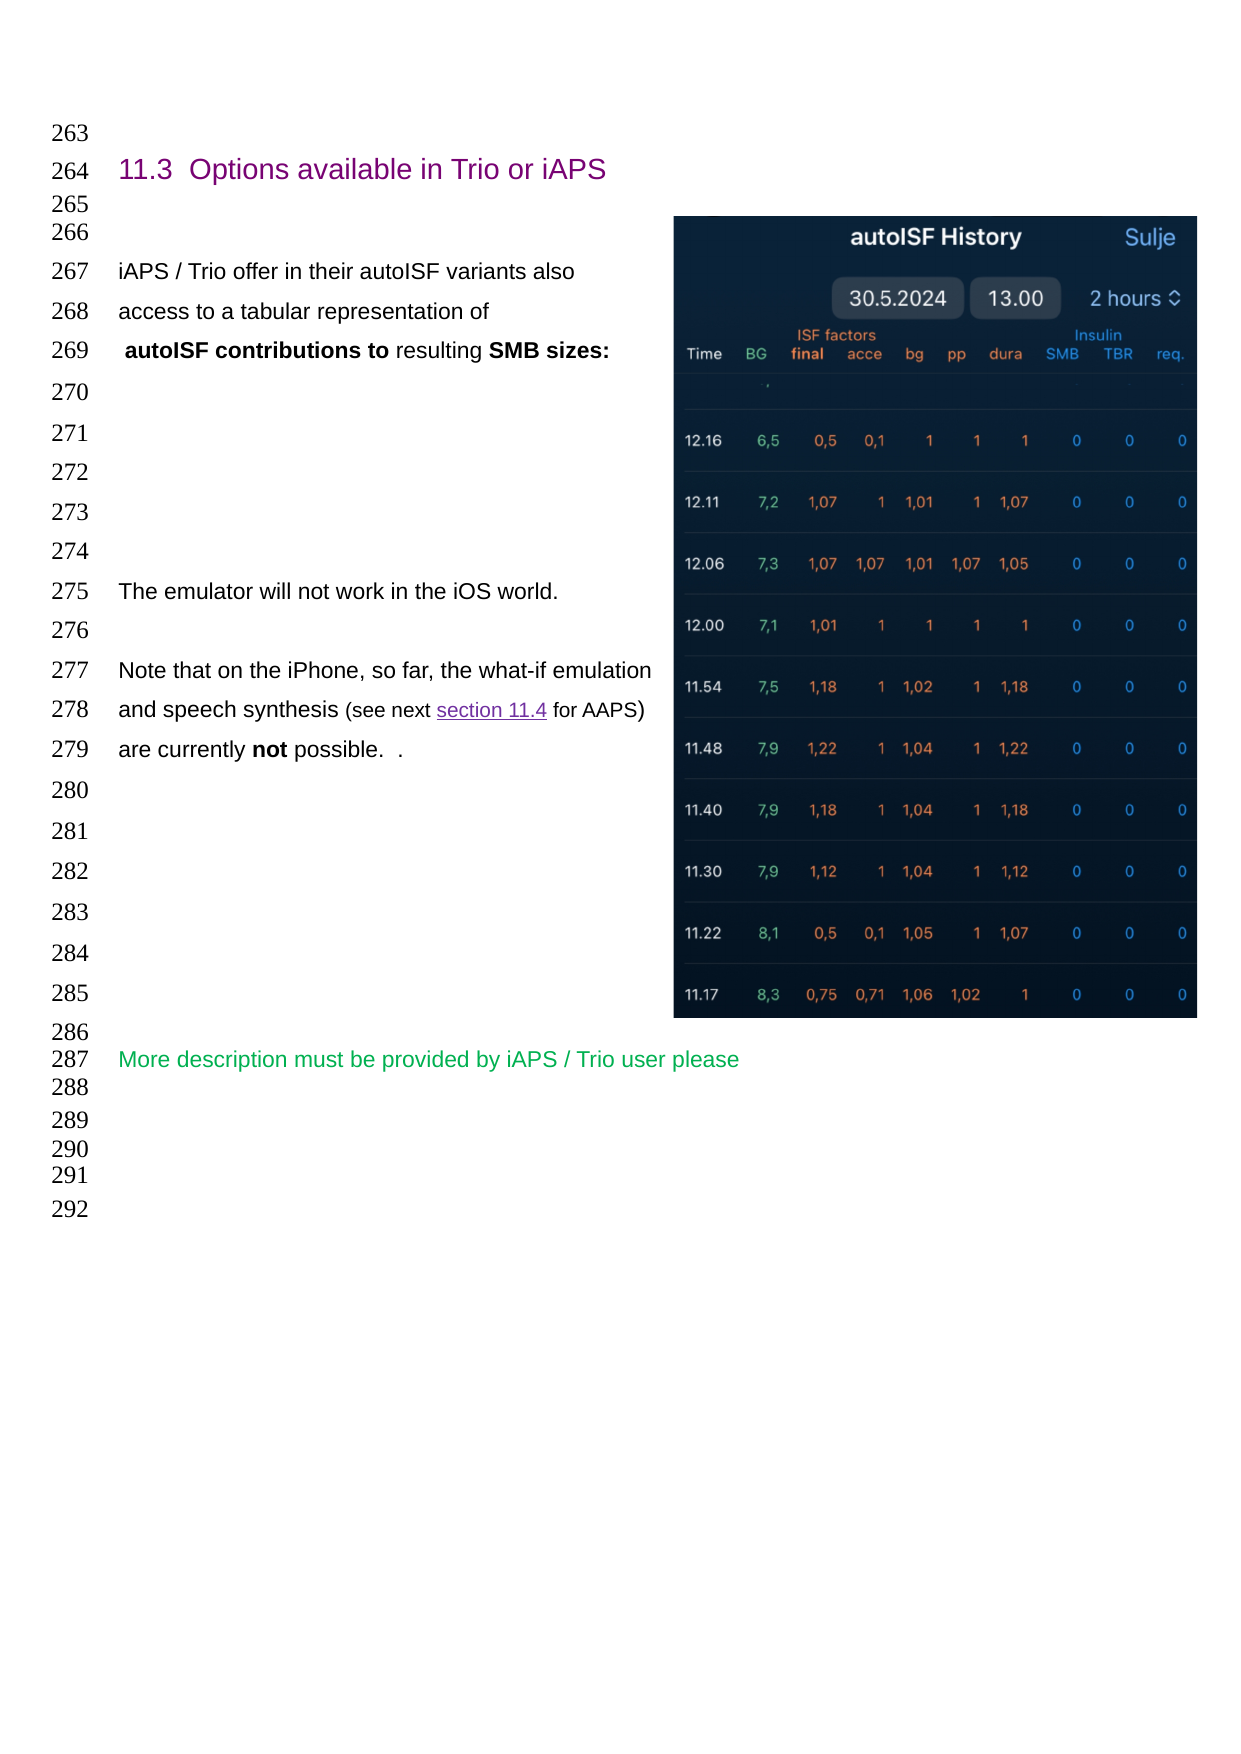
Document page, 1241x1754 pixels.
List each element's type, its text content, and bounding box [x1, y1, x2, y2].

text access to a tabular representation of [118, 298, 658, 324]
text The emulator will not work in the iOS world. [118, 578, 658, 604]
text iAPS / Trio offer in their autoISF variants also [118, 258, 658, 284]
text and speech synthesis (see next section 11.4 for AAPS) [118, 696, 658, 722]
text More description must be provided by iAPS / Trio user please [118, 1046, 1122, 1072]
text 11.3 Options available in Trio or iAPS (to be reviewed by Robert) [118, 152, 1122, 185]
text are currently not possible. . [118, 736, 658, 762]
picture [673, 216, 1198, 1018]
text Note that on the iPhone, so far, the what-if emulation [118, 657, 658, 683]
text autoISF contributions to resulting SMB sizes: [118, 337, 658, 363]
